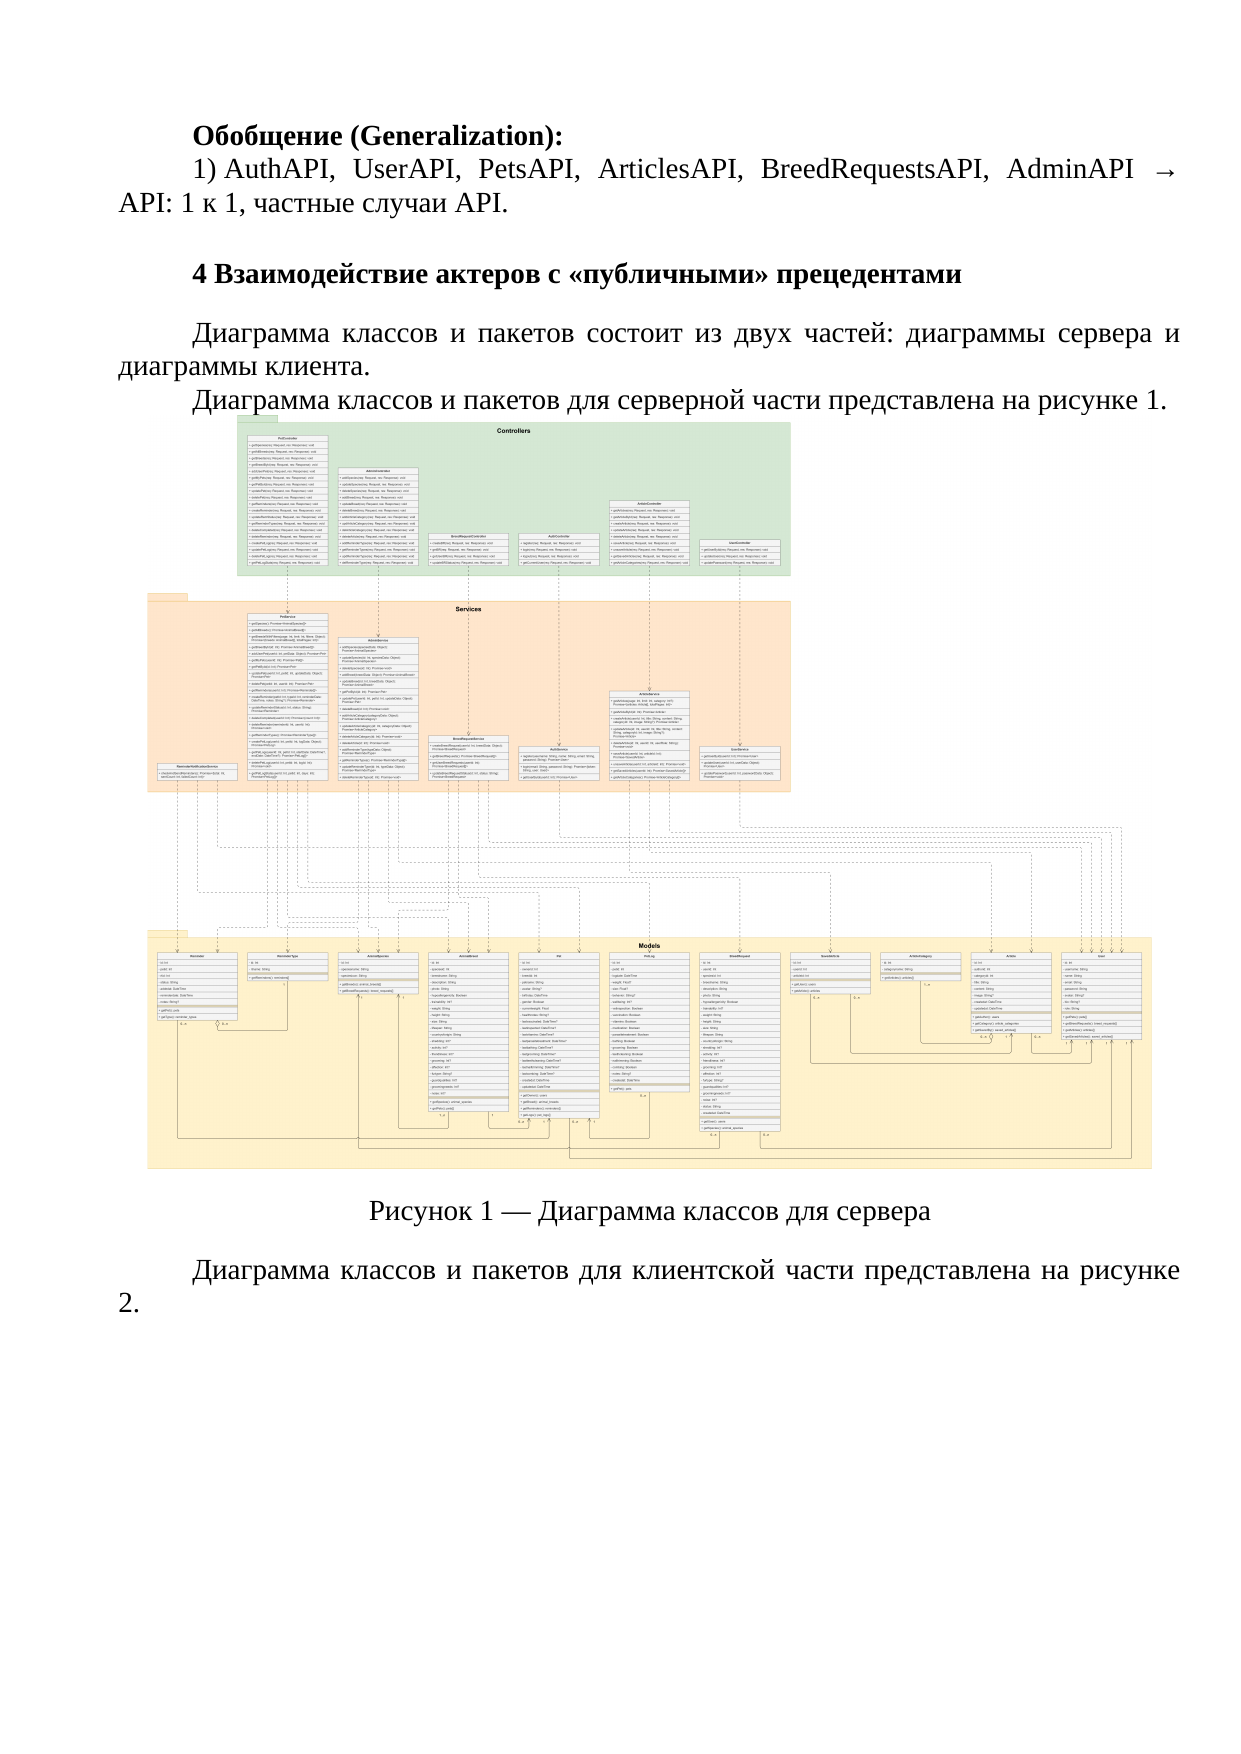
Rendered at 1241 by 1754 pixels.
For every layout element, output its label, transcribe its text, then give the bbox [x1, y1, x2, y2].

list Диаграмма классов и пакетов для серверной части представлена на рисунке 1. [118, 382, 1181, 415]
list Обобщение (Generalization): [192, 118, 1181, 152]
text 4 Взаимодействие актеров с «публичными» прецедентами [118, 256, 1181, 290]
list Диаграмма классов и пакетов состоит из двух частей: диаграммы сервера и диаграммы клиента. [118, 315, 1181, 382]
list Диаграмма классов и пакетов для клиентской части представлена на рисунке 2. [118, 1252, 1181, 1319]
list AuthAPI, UserAPI, PetsAPI, ArticlesAPI, BreedRequestsAPI, AdminAPI → API: 1 к 1, частные случаи API. [118, 152, 1181, 219]
list Рисунок 1 — Диаграмма классов для сервера [118, 1193, 1181, 1227]
